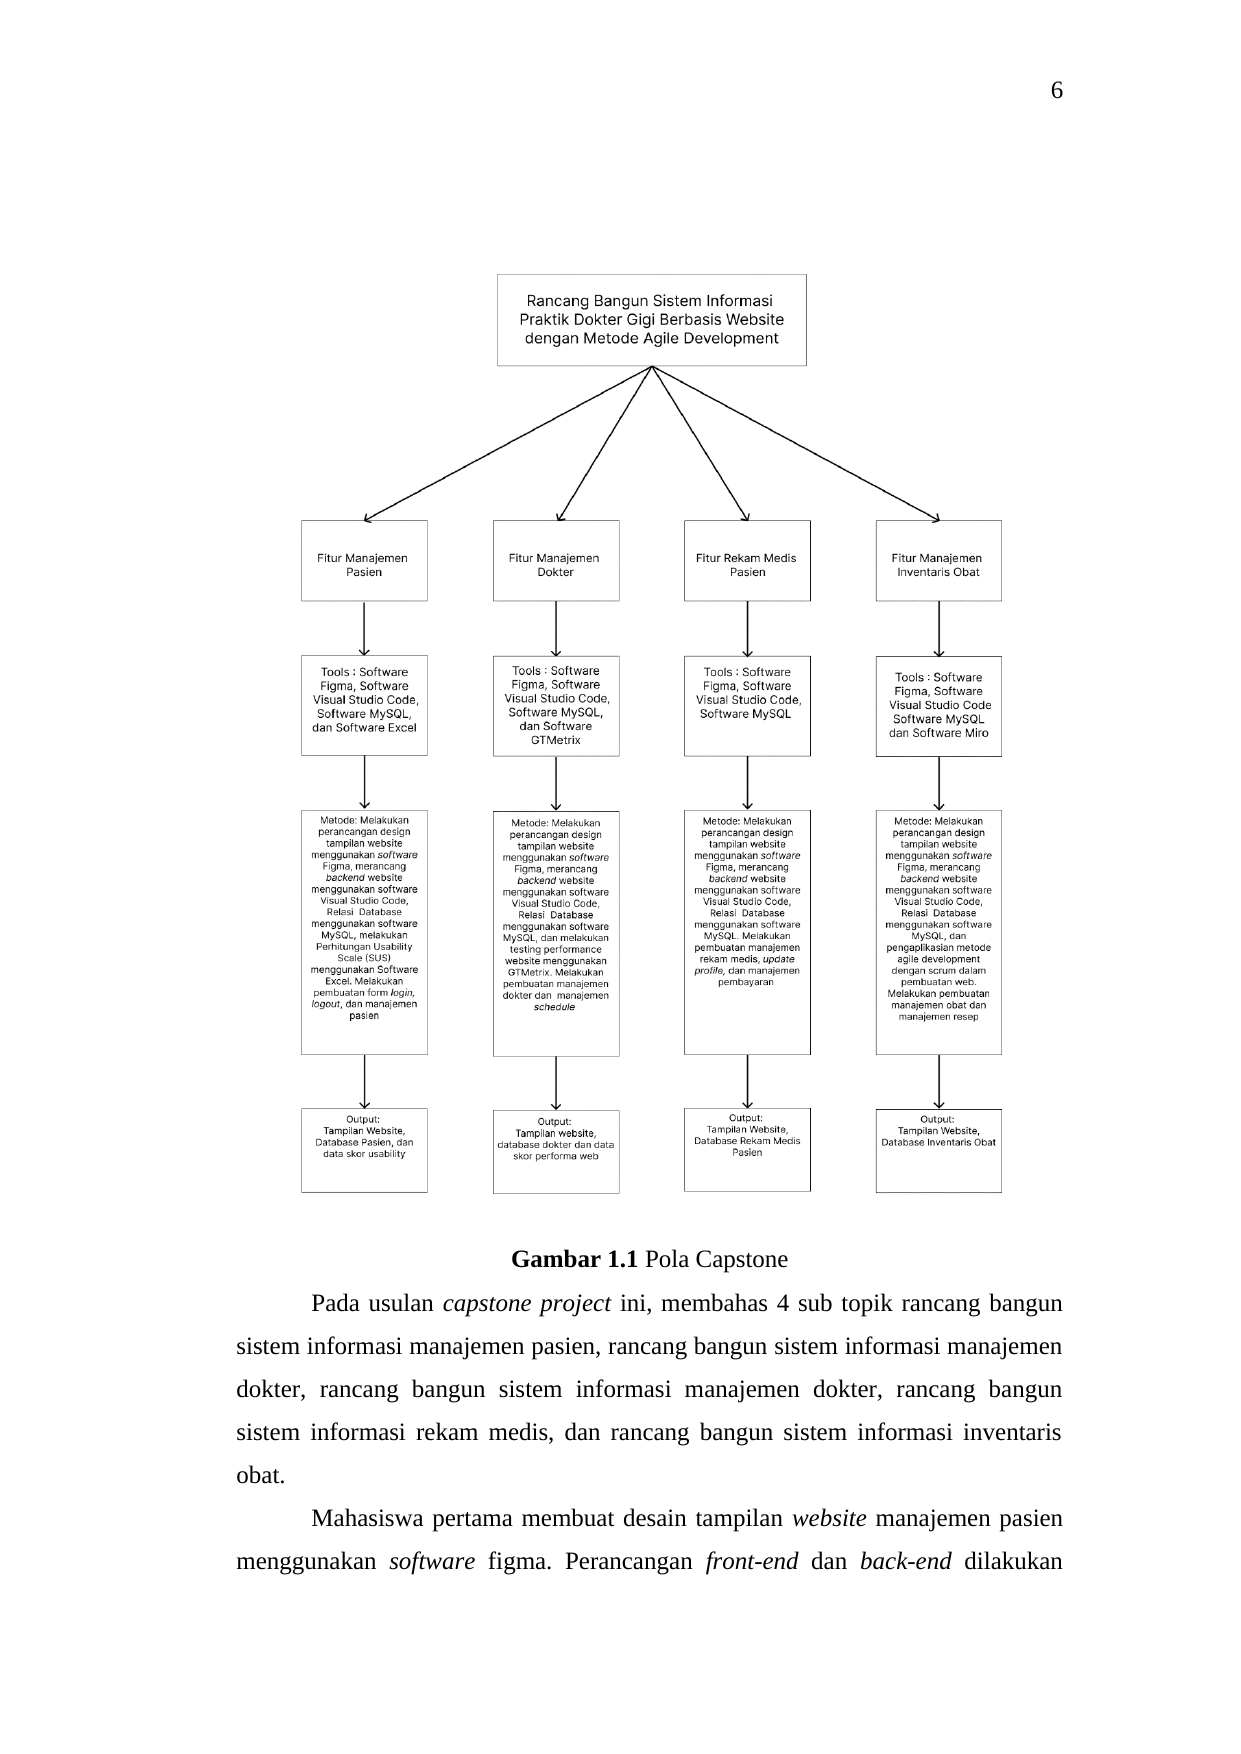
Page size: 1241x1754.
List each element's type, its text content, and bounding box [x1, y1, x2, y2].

picture [236, 236, 1067, 1231]
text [236, 1503, 1063, 1575]
text Pada usulan capstone project ini, membahas 4 sub topik rancang bangun sistem informasi manajemen pasien, rancang bangun sistem informasi manajemen dokter, rancang bangun sistem informasi manajemen dokter, rancang bangun sistem informasi rekam medis, dan rancang bangun sistem informasi inventaris obat. [236, 1288, 1063, 1489]
subtitle Gambar 1.1 Pola Capstone [236, 1244, 1063, 1273]
